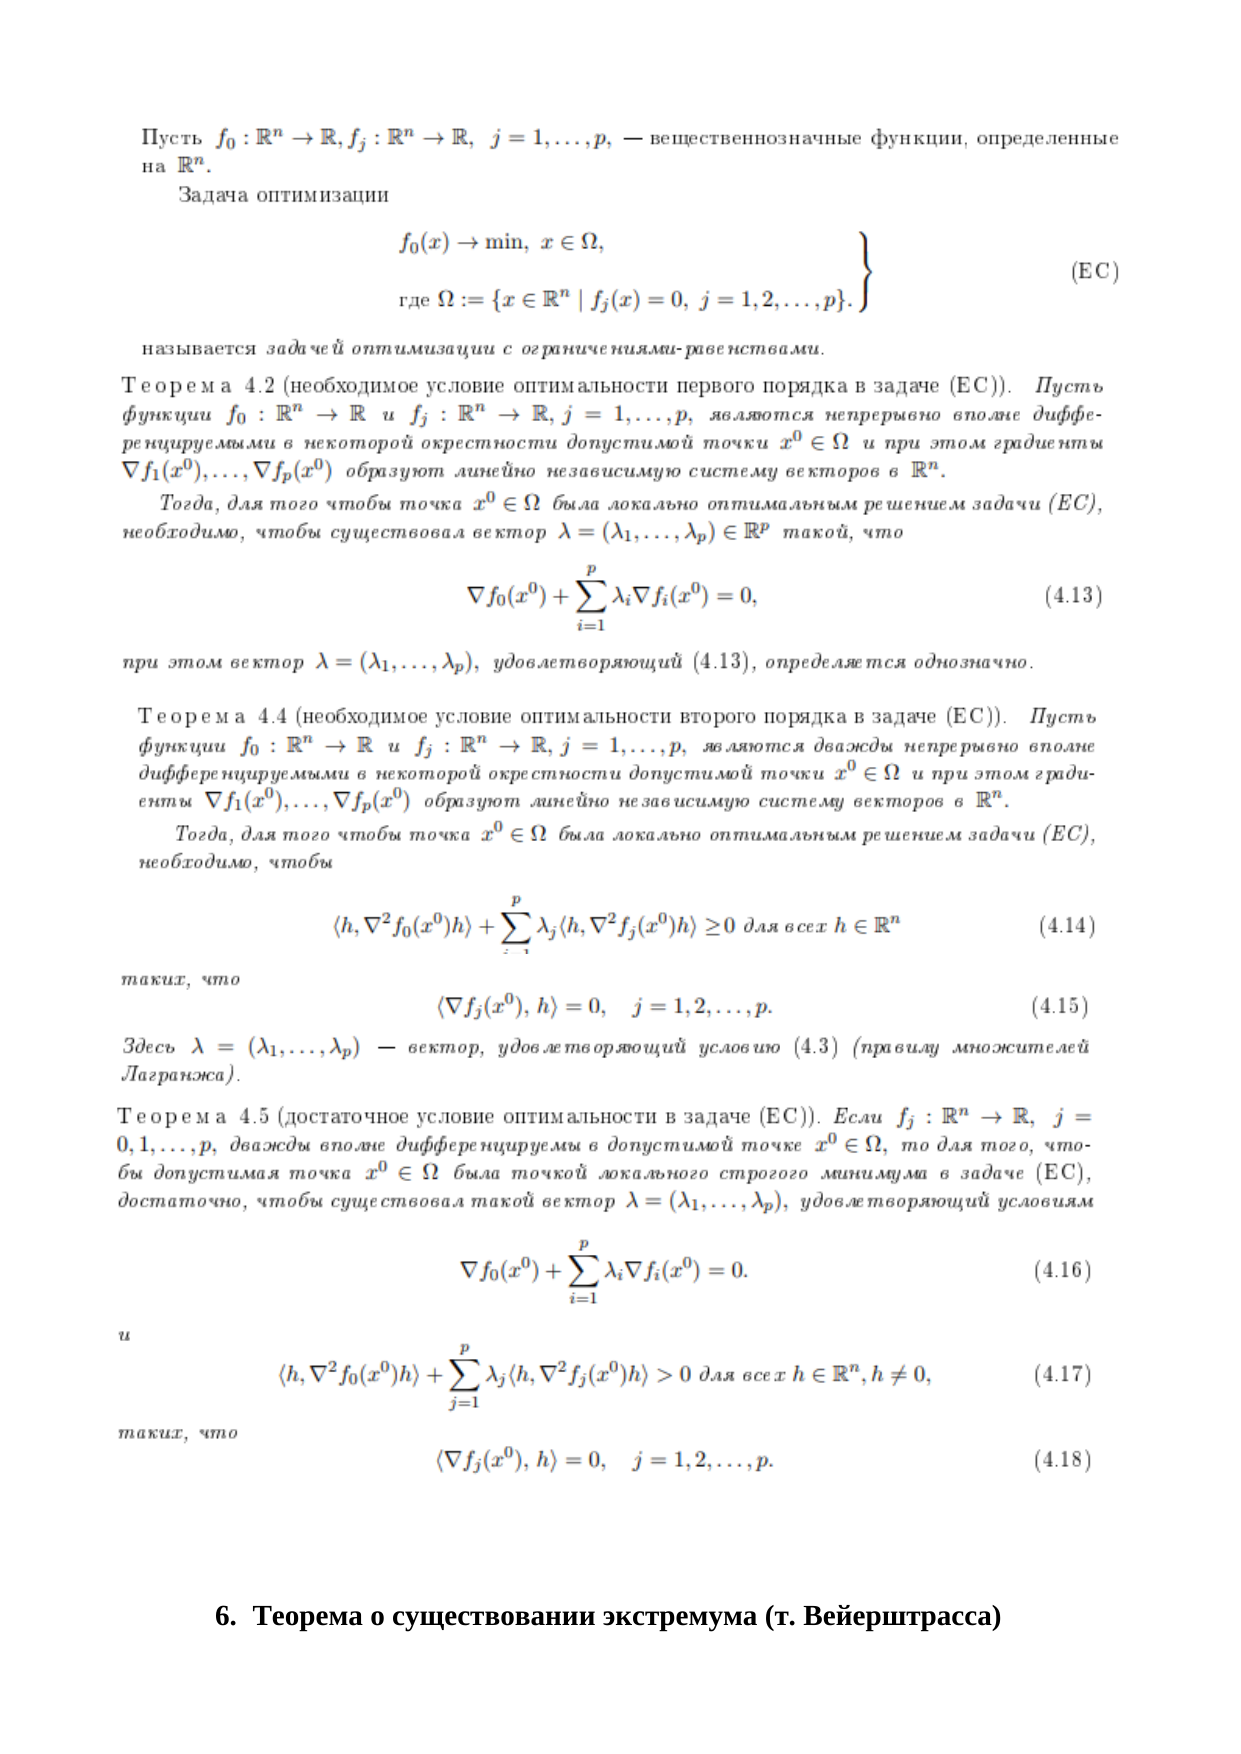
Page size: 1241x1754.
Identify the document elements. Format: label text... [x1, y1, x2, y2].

picture [121, 682, 1131, 954]
picture [102, 956, 1112, 1092]
list Теорема о существовании экстремума (т. Вейерштрасса) [215, 1598, 1152, 1631]
picture [130, 118, 1140, 361]
picture [111, 363, 1117, 681]
picture [102, 1094, 1112, 1487]
